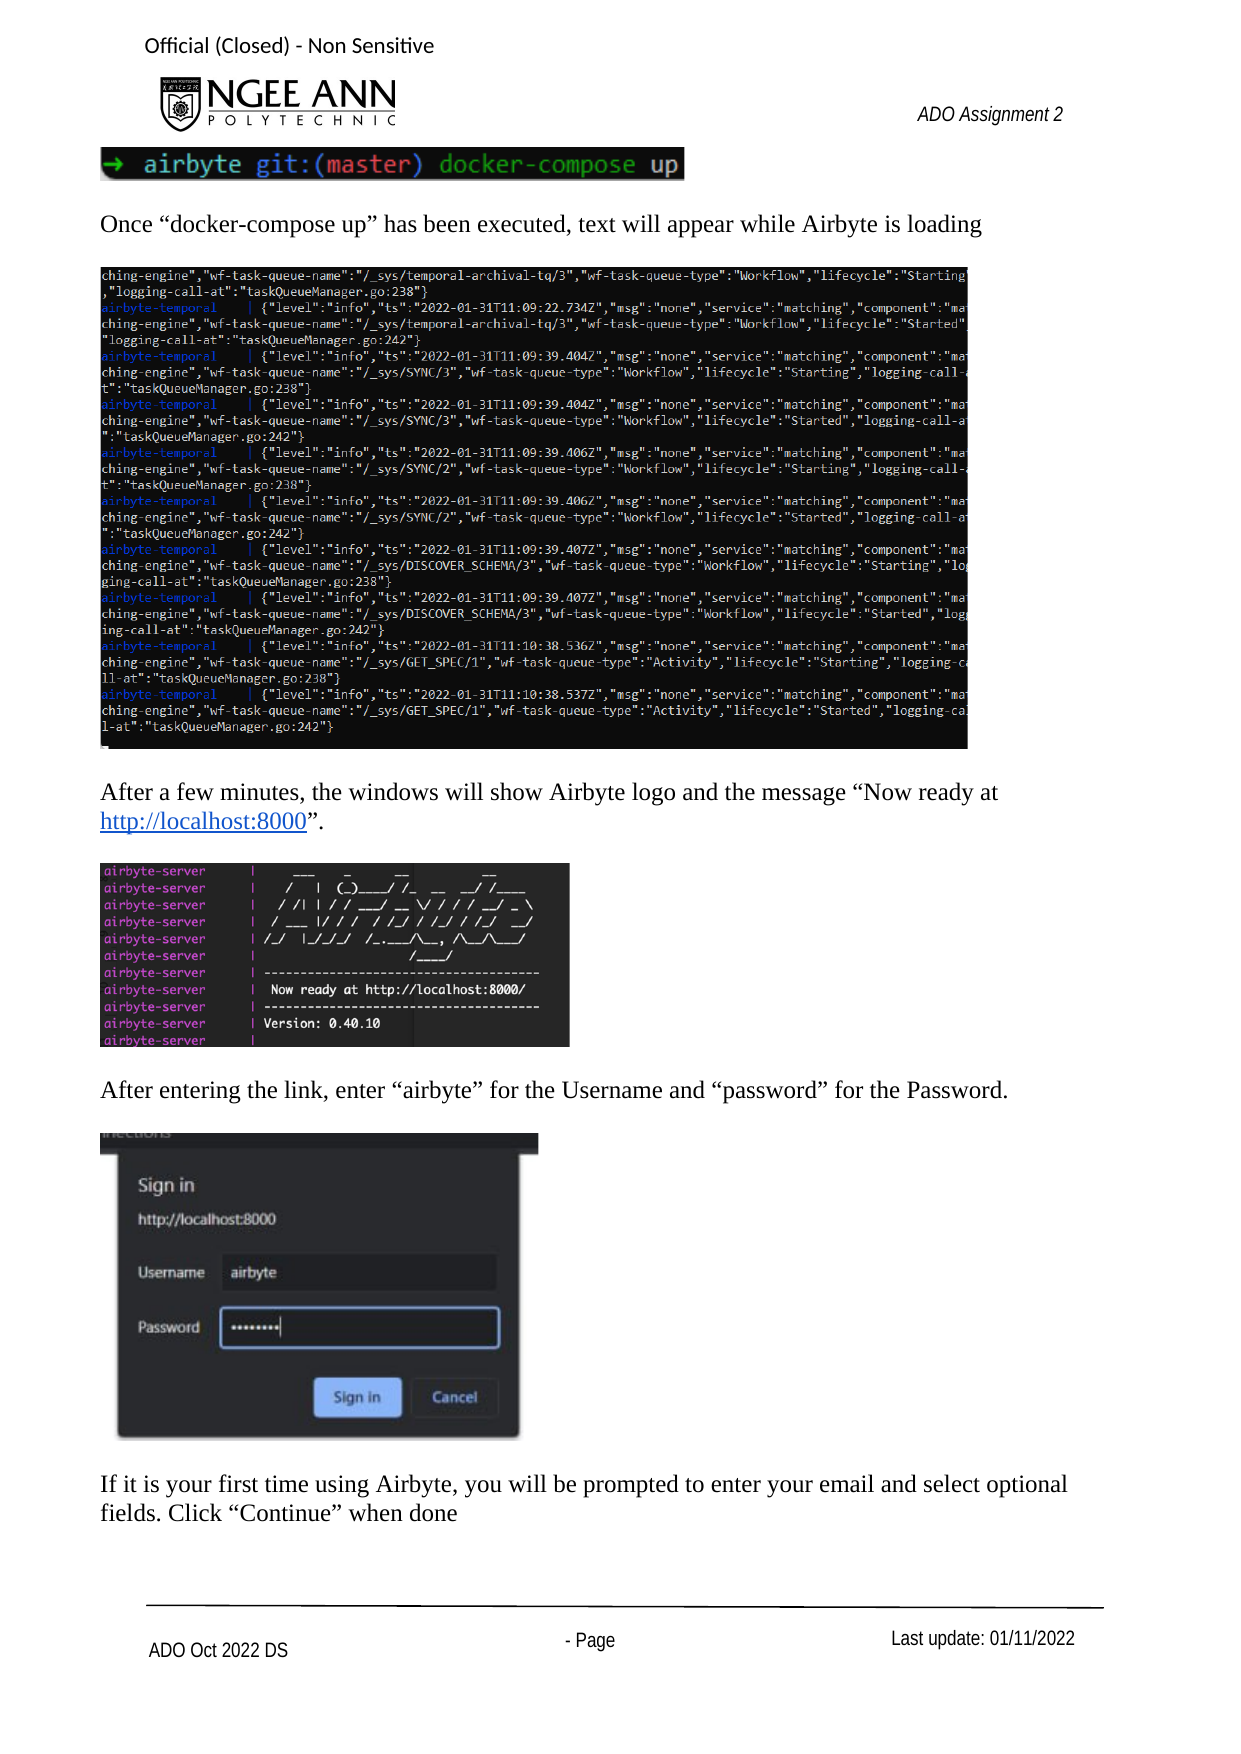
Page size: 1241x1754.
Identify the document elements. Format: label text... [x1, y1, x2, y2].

text After a few minutes, the windows will show Airbyte logo and the message “Now ready at http://localhost:8000”. [100, 777, 1113, 835]
picture [100, 1133, 539, 1441]
picture [100, 147, 685, 181]
picture [160, 77, 395, 132]
text After entering the link, enter “airbyte” for the Username and “password” for the Password. [100, 1076, 1113, 1104]
picture [100, 267, 968, 749]
picture [100, 863, 570, 1047]
text If it is your first time using Airbyte, you will be prompted to enter your email and select optional fields. Click “Continue” when done [100, 1469, 1113, 1527]
text Once “docker-compose up” has been executed, text will appear while Airbyte is loading [100, 209, 1113, 238]
